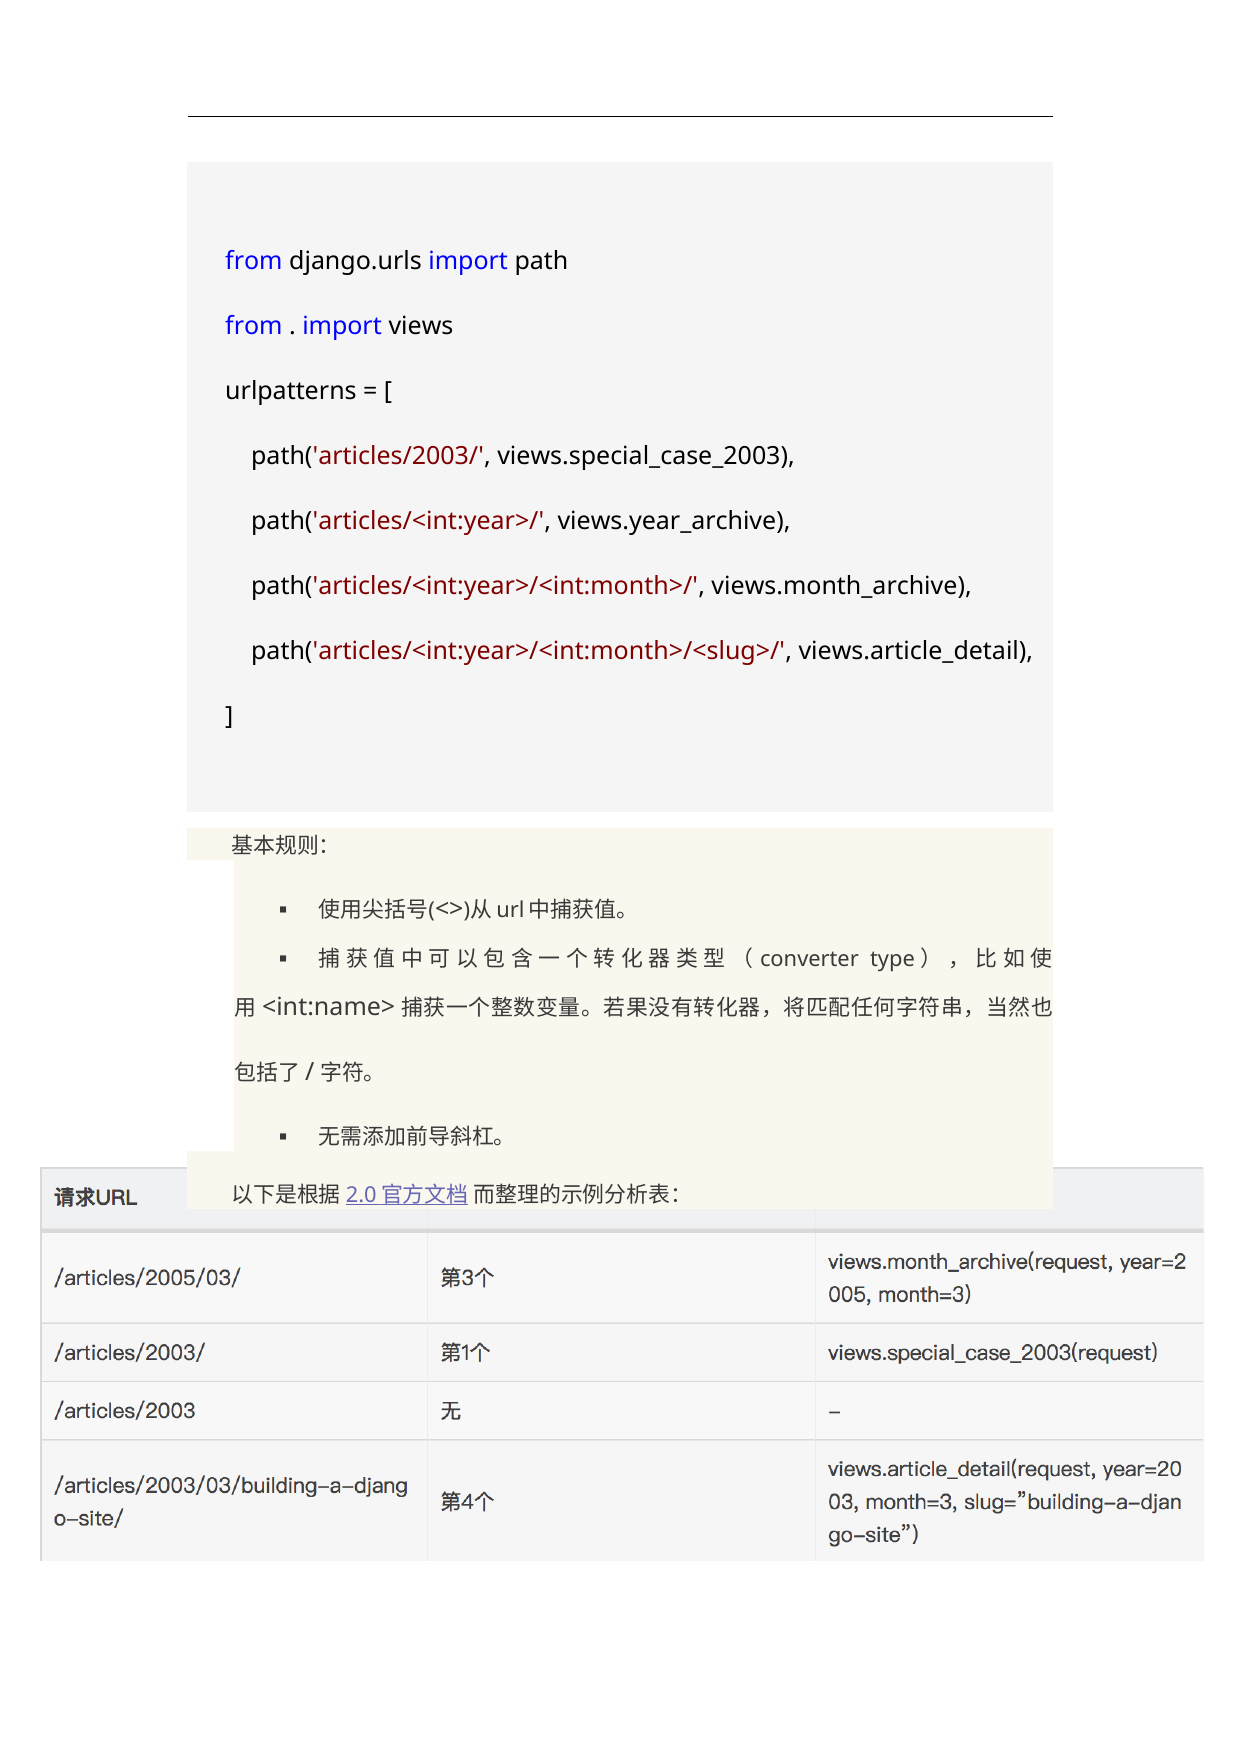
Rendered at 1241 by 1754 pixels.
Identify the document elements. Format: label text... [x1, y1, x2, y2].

text from django.urls import path [187, 227, 1053, 292]
text ] [187, 682, 1053, 747]
text urlpatterns = [ [187, 357, 1053, 422]
text path('articles/<int:year>/<int:month>/', views.month_archive), [187, 552, 1053, 617]
text path('articles/2003/', views.special_case_2003), [187, 422, 1053, 487]
text 以下是根据 2.0官方文档 而整理的示例分析表： [187, 1176, 1053, 1209]
list 使用尖括号(<>)从url中捕获值。 [234, 876, 1053, 941]
list 捕获值中可以包含一个转化器类型（converter type），比如使用 <int:name> 捕获一个整数变量。若果没有转化器，将匹配任何字符串，当然也包括了 / 字符。 [234, 941, 1053, 1103]
text path('articles/<int:year>/<int:month>/<slug>/', views.article_detail), [187, 617, 1053, 682]
text 基本规则： [187, 828, 1053, 860]
text path('articles/<int:year>/', views.year_archive), [187, 487, 1053, 552]
list 无需添加前导斜杠。 [234, 1119, 1053, 1151]
text from . import views [187, 292, 1053, 357]
picture [40, 1167, 1204, 1561]
